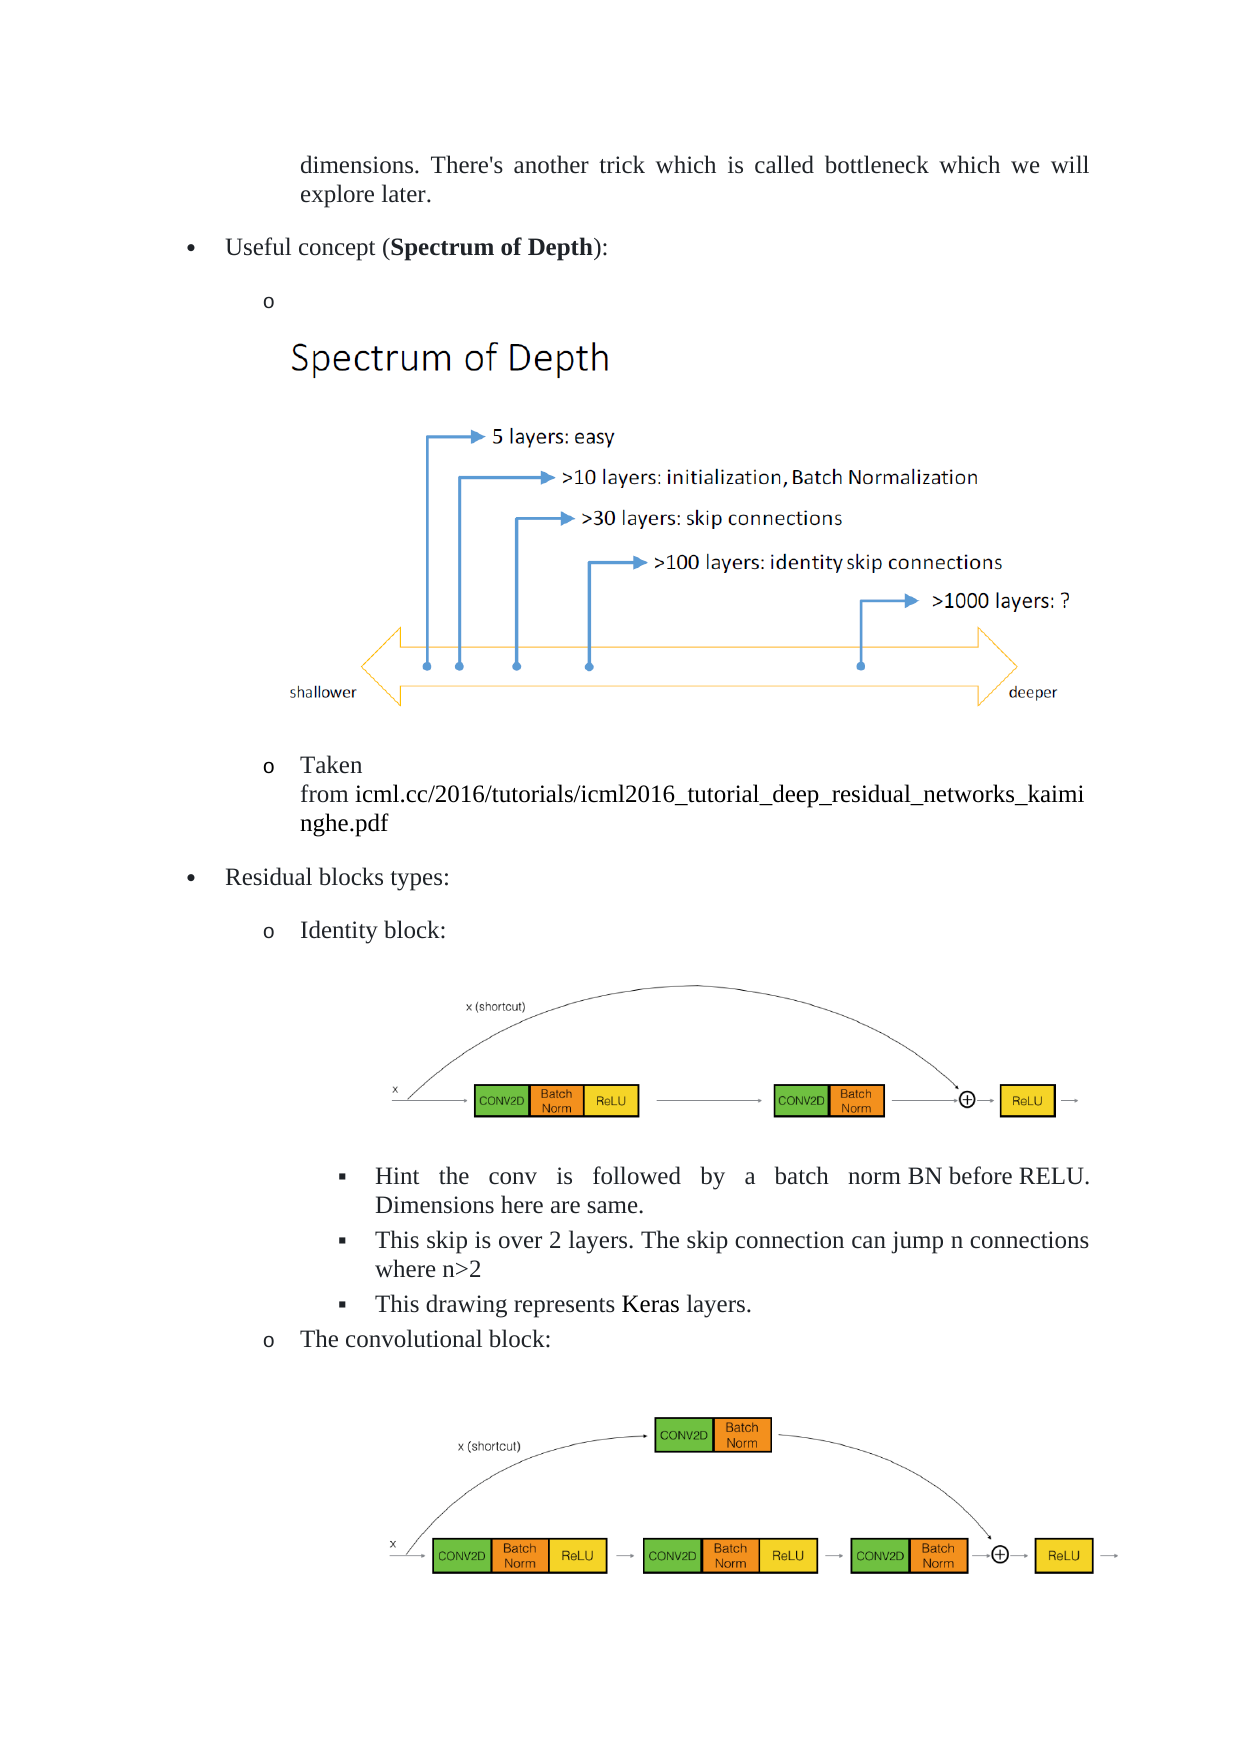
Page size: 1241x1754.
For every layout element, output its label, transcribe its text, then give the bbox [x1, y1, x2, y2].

list Residual blocks types: [187, 862, 1090, 891]
picture [375, 1382, 1126, 1604]
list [262, 150, 1090, 207]
picture [262, 314, 1113, 750]
list Taken from icml.cc/2016/tutorials/icml2016_tutorial_deep_residual_networks_kaiminghe.pdf [262, 750, 1090, 837]
list Hint the conv is followed by a batch norm BN before RELU. Dimensions here are same. [337, 1161, 1090, 1219]
list Useful concept (Spectrum of Depth): [187, 232, 1090, 261]
list The convolutional block: [262, 1324, 1090, 1353]
list Identity block: [262, 916, 1090, 945]
list This drawing represents Keras layers. [337, 1289, 1090, 1317]
picture [375, 974, 1086, 1132]
list This skip is over 2 layers. The skip connection can jump n connections where n>2 [337, 1225, 1090, 1282]
